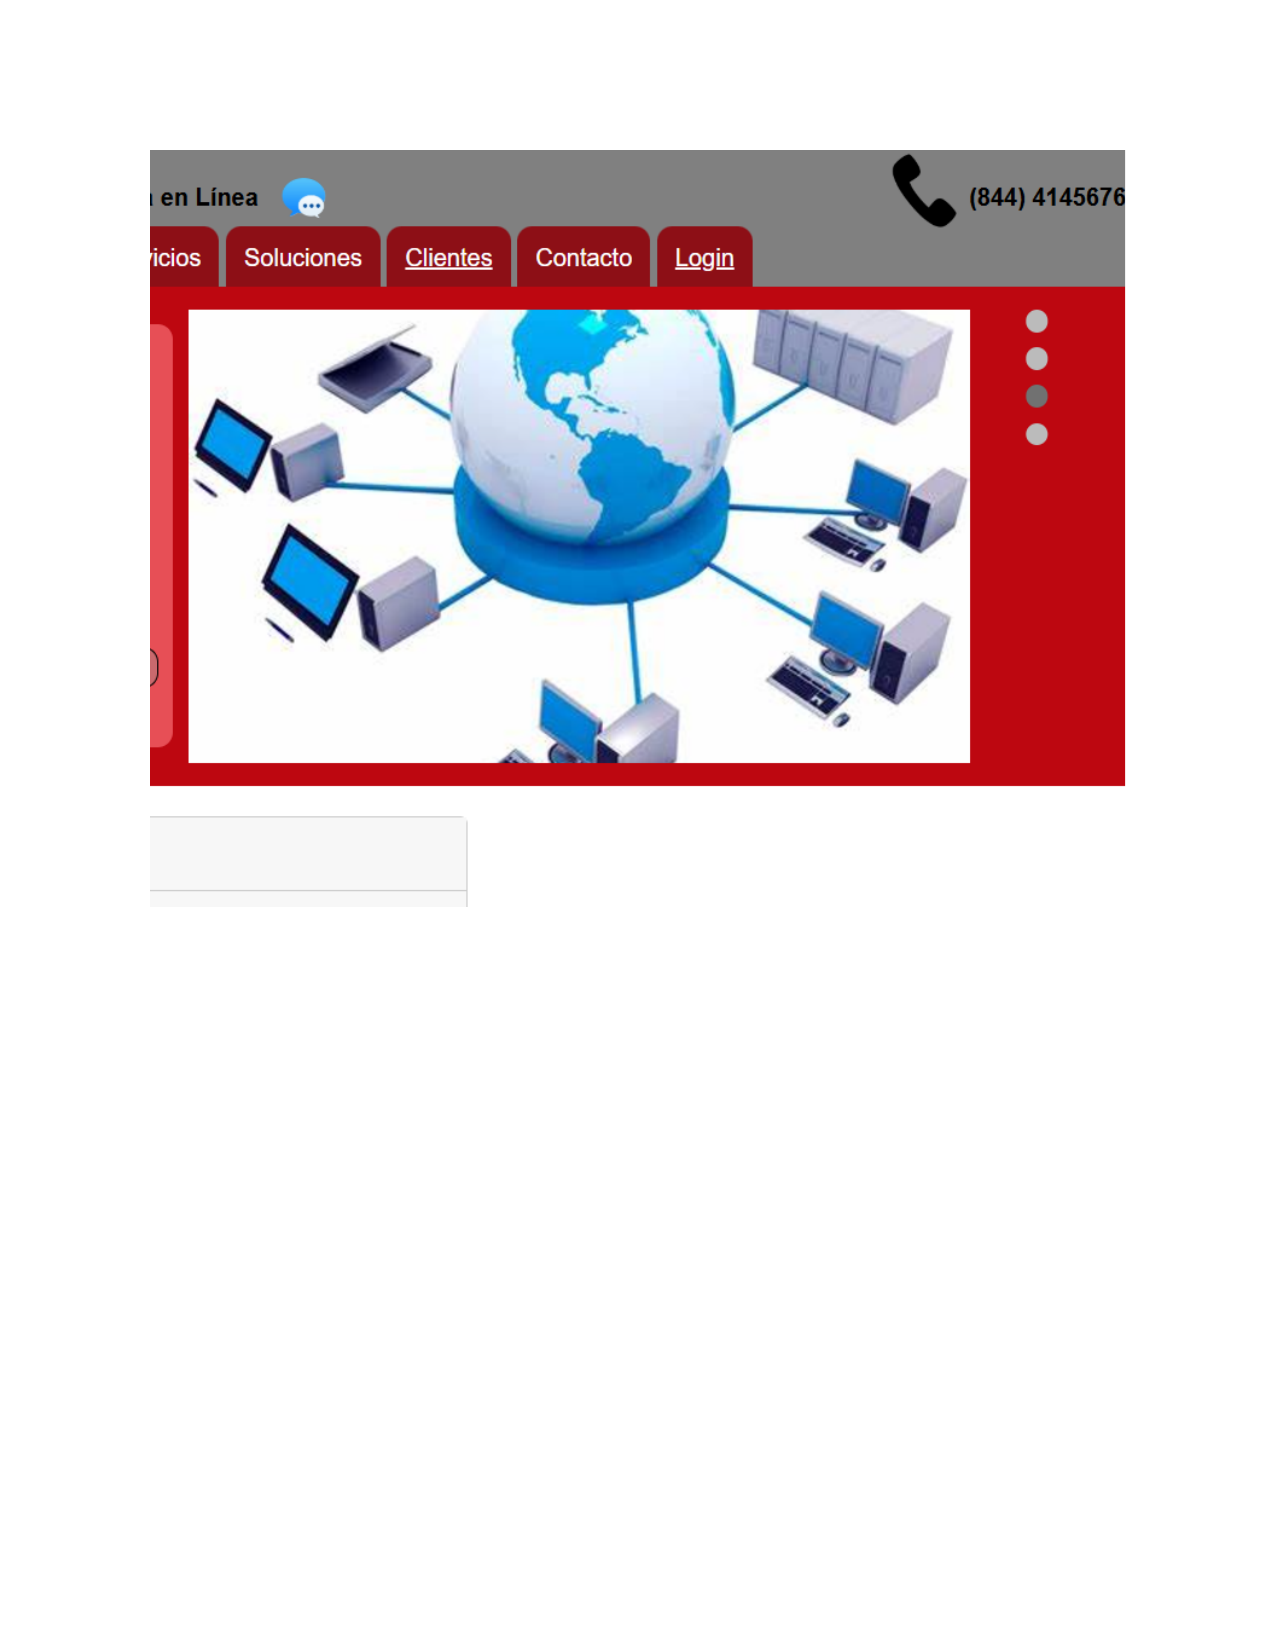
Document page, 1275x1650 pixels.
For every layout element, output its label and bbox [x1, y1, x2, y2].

picture [150, 150, 1125, 907]
